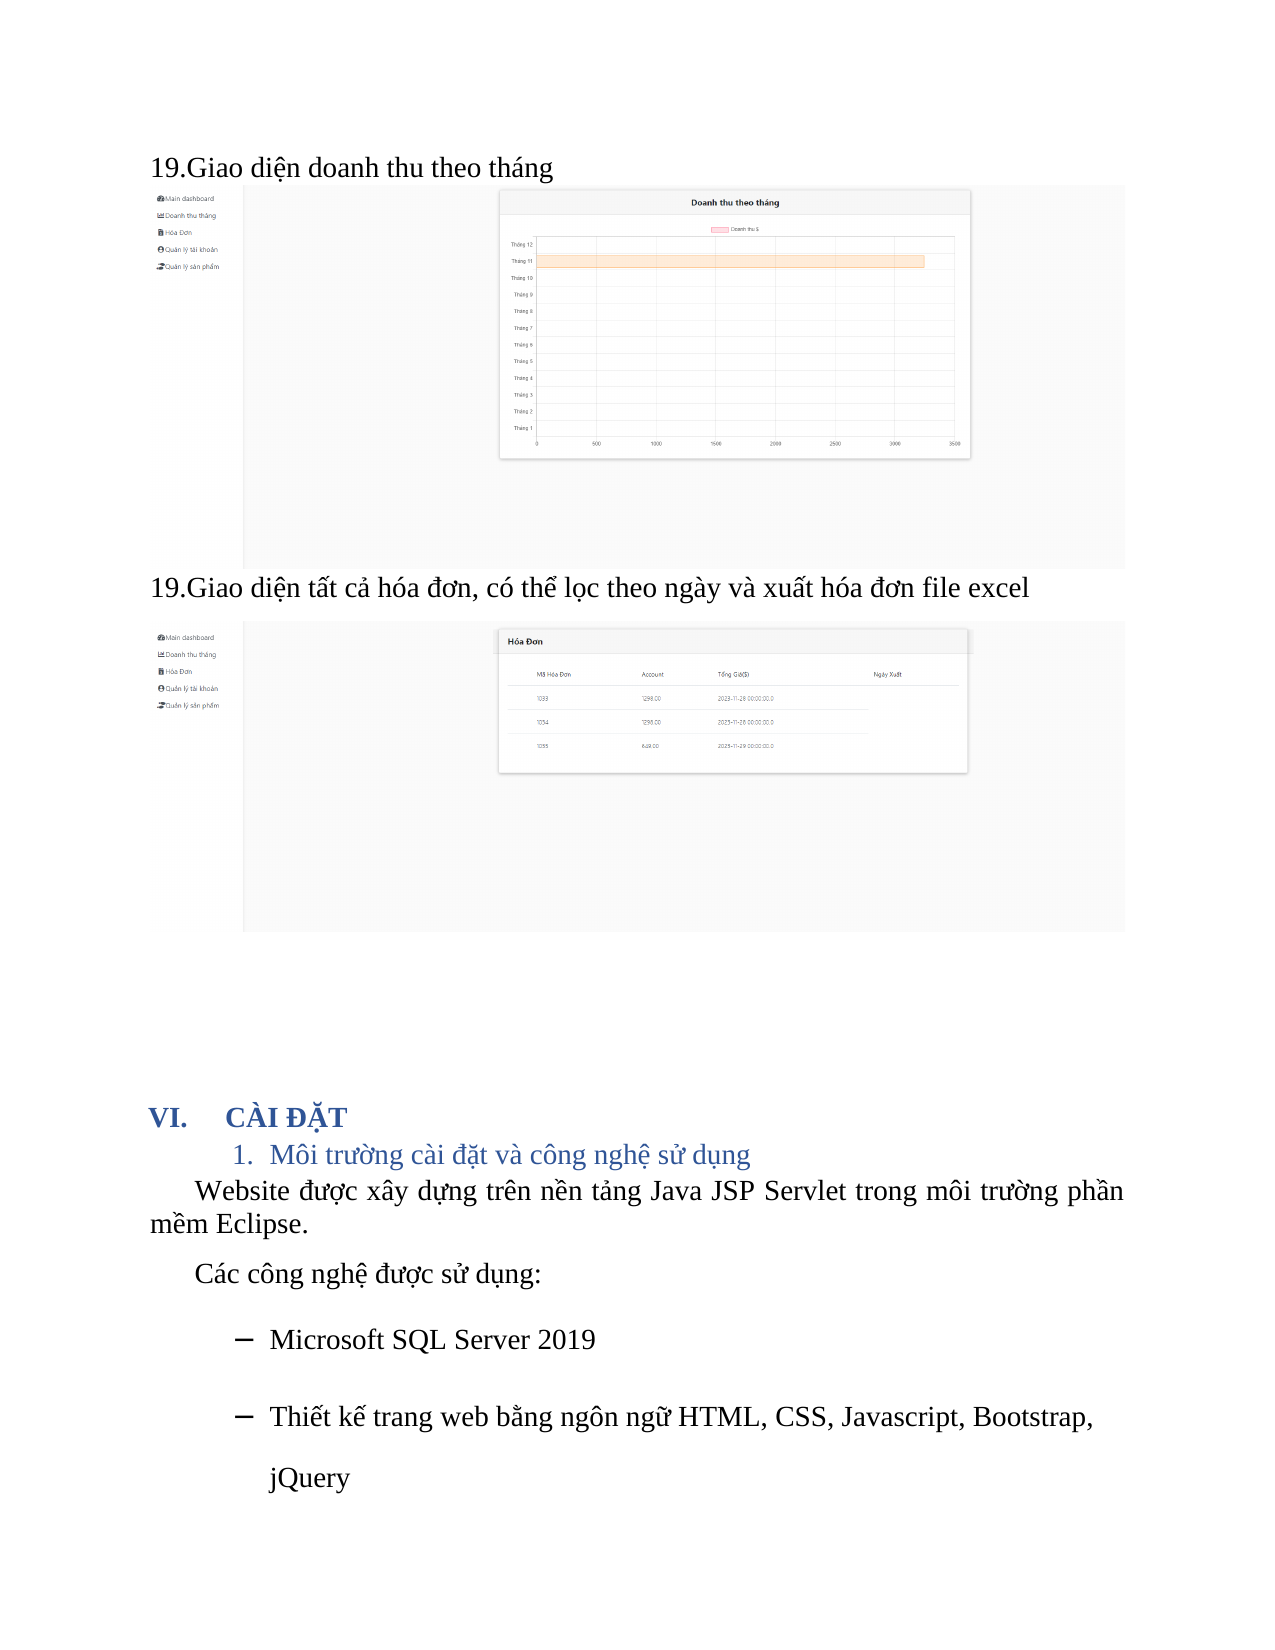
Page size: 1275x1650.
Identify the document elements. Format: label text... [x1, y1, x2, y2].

text 19.Giao diện tất cả hóa đơn, có thể lọc theo ngày và xuất hóa đơn file excel [150, 569, 1125, 603]
picture [150, 185, 1125, 569]
subtitle 19.Giao diện doanh thu theo tháng [150, 150, 1125, 183]
picture [150, 621, 1125, 932]
list Thiết kế trang web bằng ngôn ngữ HTML, CSS, Javascript, Bootstrap, jQuery [232, 1383, 1125, 1493]
subtitle CÀI ĐẶT [187, 1100, 1125, 1133]
subtitle Môi trường cài đặt và công nghệ sử dụng [232, 1137, 1125, 1171]
text Website được xây dựng trên nền tảng Java JSP Servlet trong môi trường phần mềm Eclipse. [150, 1173, 1125, 1240]
list Microsoft SQL Server 2019 [232, 1307, 1125, 1366]
text Các công nghệ được sử dụng: [187, 1256, 1125, 1290]
